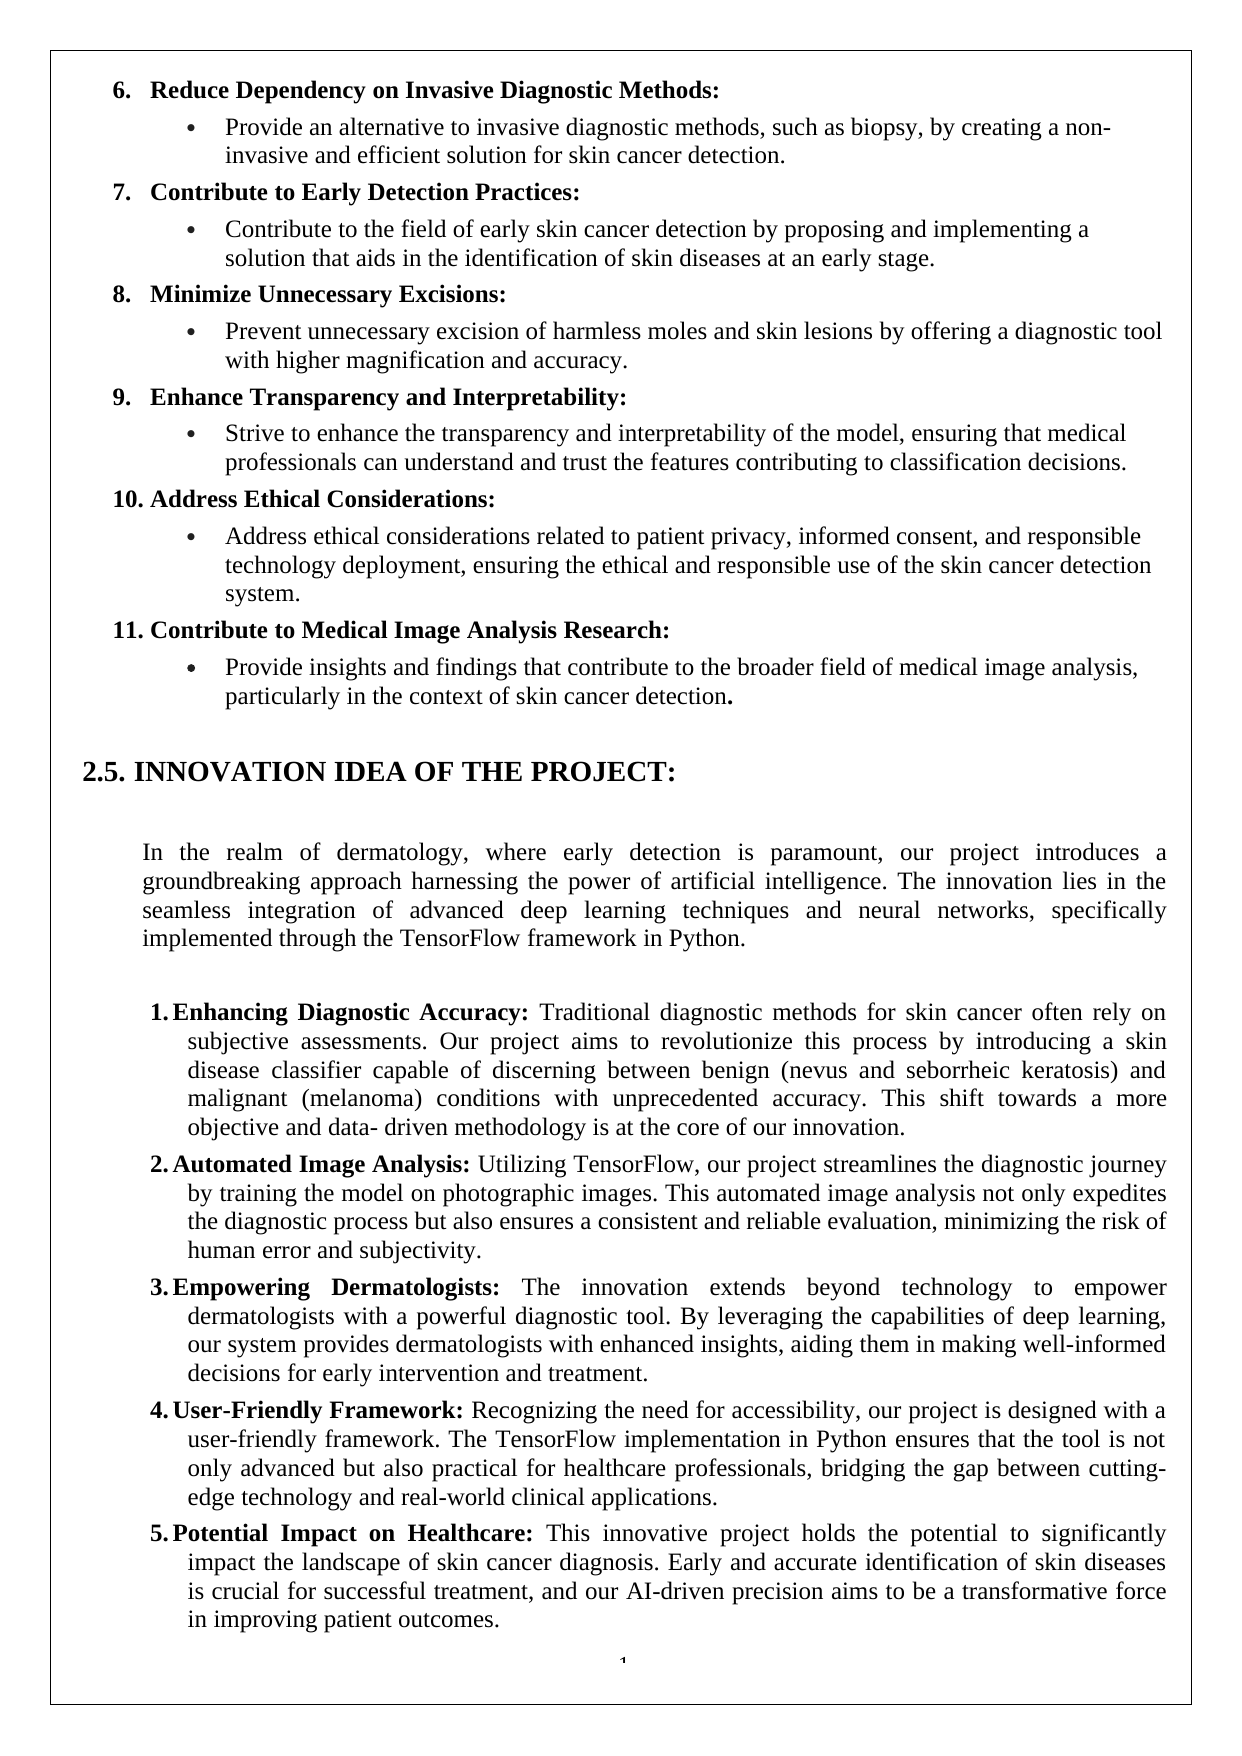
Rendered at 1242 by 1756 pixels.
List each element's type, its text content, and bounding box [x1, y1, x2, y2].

subtitle Contribute to Early Detection Practices: [112, 177, 1179, 206]
subtitle INNOVATION IDEA OF THE PROJECT: [82, 754, 1179, 788]
subtitle Address Ethical Considerations: [112, 484, 1179, 513]
list Automated Image Analysis: Utilizing TensorFlow, our project streamlines the diagnostic journey by training the model on photographic images. This automated image analysis not only expedites the diagnostic process but also ensures a consistent and reliable evaluation, minimizing the risk of human error and subjectivity. [150, 1149, 1168, 1264]
list Enhancing Diagnostic Accuracy: Traditional diagnostic methods for skin cancer often rely on subjective assessments. Our project aims to revolutionize this process by introducing a skin disease classifier capable of discerning between benign (nevus and seborrheic keratosis) and malignant (melanoma) conditions with unprecedented accuracy. This shift towards a more objective and data- driven methodology is at the core of our innovation. [150, 997, 1167, 1141]
subtitle Reduce Dependency on Invasive Diagnostic Methods: [112, 75, 1179, 103]
subtitle Contribute to Medical Image Analysis Research: [112, 615, 1179, 644]
list Strive to enhance the transparency and interpretability of the model, ensuring that medical professionals can understand and trust the features contributing to classification decisions. [187, 418, 1128, 476]
list Empowering Dermatologists: The innovation extends beyond technology to empower dermatologists with a powerful diagnostic tool. By leveraging the capabilities of deep learning, our system provides dermatologists with enhanced insights, aiding them in making well-informed decisions for early intervention and treatment. [150, 1272, 1167, 1387]
subtitle Enhance Transparency and Interpretability: [112, 382, 1179, 410]
list Address ethical considerations related to patient privacy, informed consent, and responsible technology deployment, ensuring the ethical and responsible use of the skin cancer detection system. [187, 521, 1153, 607]
list Contribute to the field of early skin cancer detection by proposing and implementing a solution that aids in the identification of skin diseases at an early stage. [187, 214, 1090, 271]
subtitle Minimize Unnecessary Excisions: [112, 279, 1179, 308]
list Provide an alternative to invasive diagnostic methods, such as biopsy, by creating a non- invasive and efficient solution for skin cancer detection. [187, 112, 1113, 169]
list Provide insights and findings that contribute to the broader field of medical image analysis, particularly in the context of skin cancer detection. [187, 652, 1140, 709]
list Potential Impact on Healthcare: This innovative project holds the potential to significantly impact the landscape of skin cancer diagnosis. Early and accurate identification of skin diseases is crucial for successful treatment, and our AI-driven precision aims to be a transformative force in improving patient outcomes. [150, 1518, 1167, 1633]
list Prevent unnecessary excision of harmless moles and skin lesions by offering a diagnostic tool with higher magnification and accuracy. [187, 316, 1164, 374]
text In the realm of dermatology, where early detection is paramount, our project introduces a groundbreaking approach harnessing the power of artificial intelligence. The innovation lies in the seamless integration of advanced deep learning techniques and neural networks, specifically implemented through the TensorFlow framework in Python. [142, 837, 1167, 952]
list User-Friendly Framework: Recognizing the need for accessibility, our project is designed with a user-friendly framework. The TensorFlow implementation in Python ensures that the tool is not only advanced but also practical for healthcare professionals, bridging the gap between cutting- edge technology and real-world clinical applications. [150, 1395, 1167, 1510]
